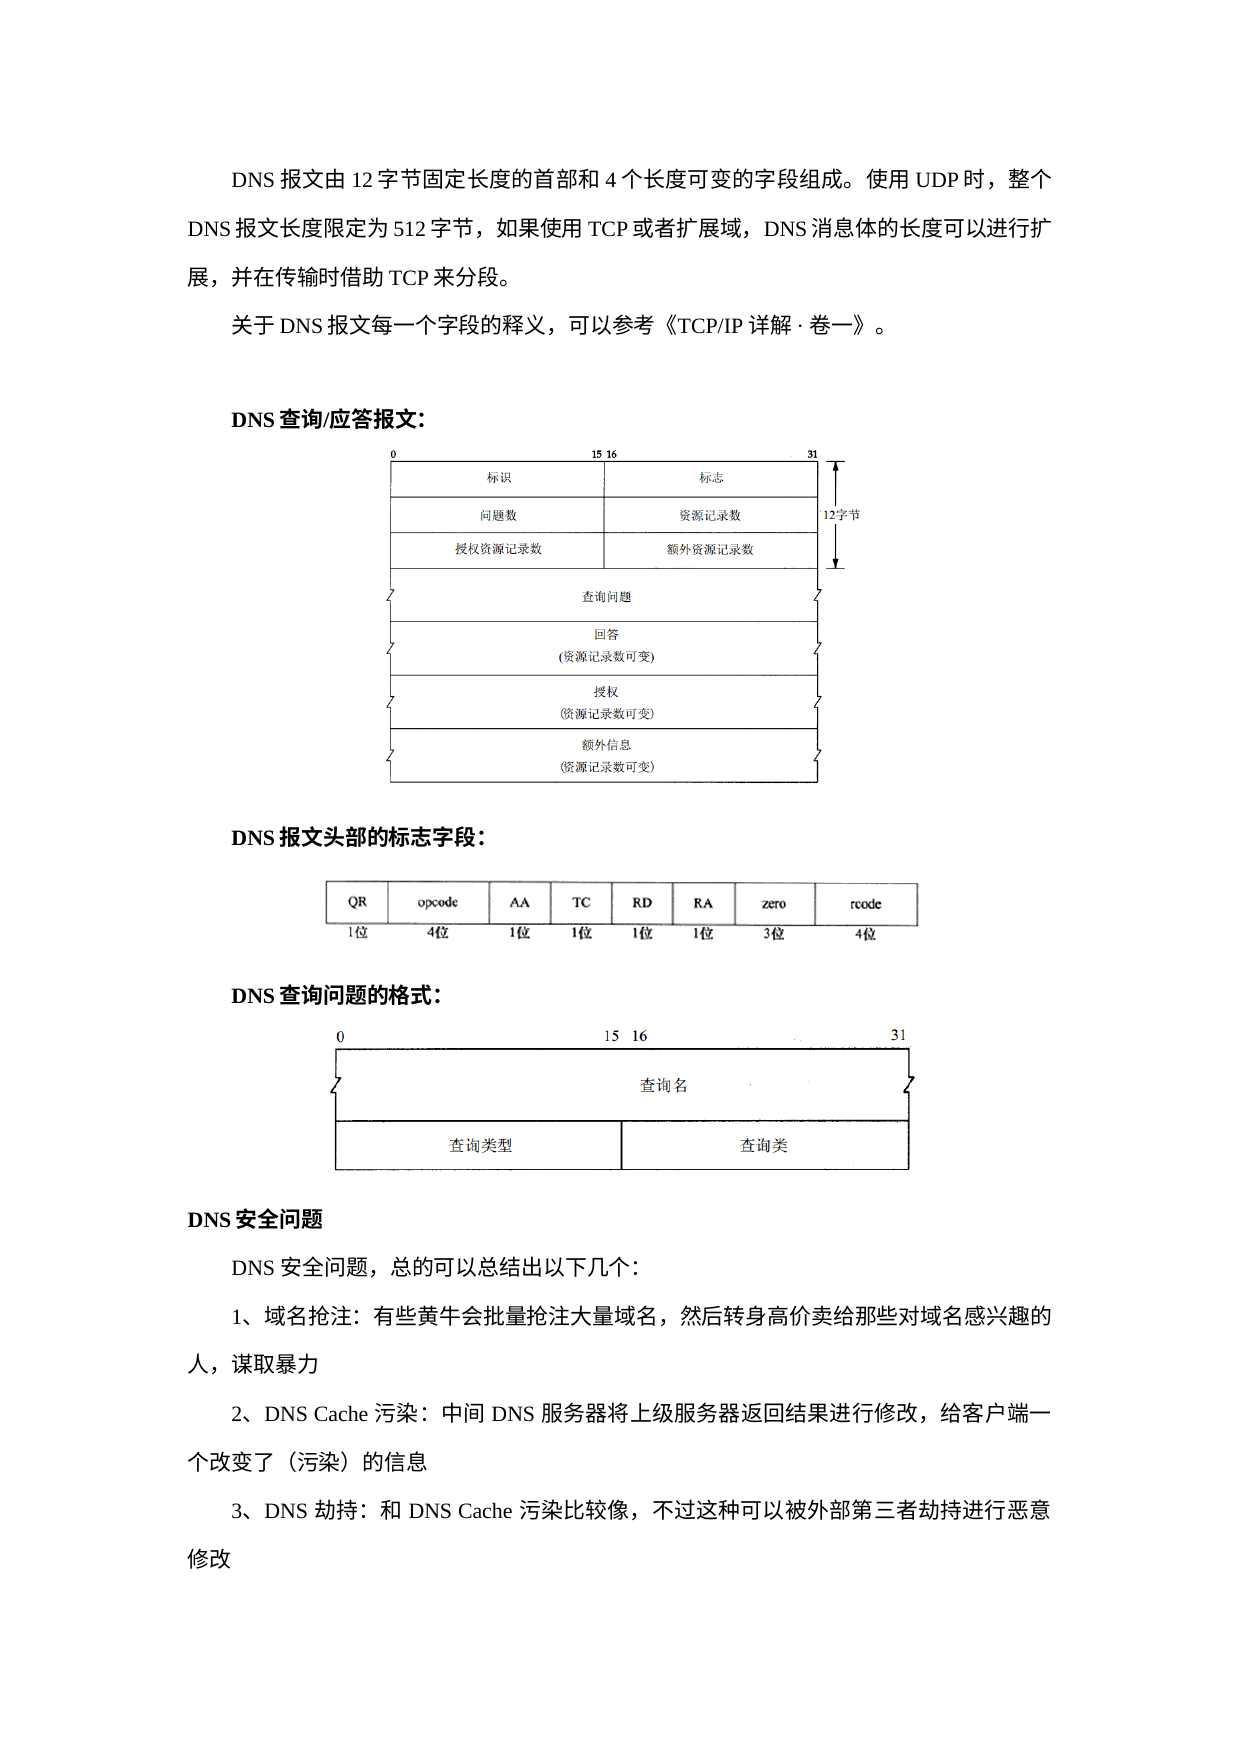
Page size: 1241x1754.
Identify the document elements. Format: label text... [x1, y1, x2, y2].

text DNS报文由12字节固定长度的首部和4个长度可变的字段组成。使用UDP时，整个DNS报文长度限定为512字节，如果使用TCP或者扩展域，DNS消息体的长度可以进行扩展，并在传输时借助TCP来分段。 [187, 162, 1053, 292]
text 关于DNS报文每一个字段的释义，可以参考《TCP/IP 详解 · 卷一》。 [187, 308, 1053, 340]
text DNS查询问题的格式： [187, 978, 1053, 1011]
picture [318, 1026, 922, 1176]
text DNS查询/应答报文： [187, 401, 1053, 434]
picture [377, 449, 864, 791]
list 域名抢注：有些黄牛会批量抢注大量域名，然后转身高价卖给那些对域名感兴趣的人，谋取暴力 [187, 1298, 1053, 1379]
list DNS Cache 污染：中间 DNS 服务器将上级服务器返回结果进行修改，给客户端一个改变了（污染）的信息 [187, 1395, 1053, 1477]
subtitle DNS安全问题 [187, 1202, 1053, 1234]
picture [312, 868, 928, 943]
text DNS 安全问题，总的可以总结出以下几个： [187, 1250, 1053, 1282]
text DNS报文头部的标志字段： [187, 820, 1053, 852]
list DNS 劫持：和 DNS Cache 污染比较像，不过这种可以被外部第三者劫持进行恶意修改 [187, 1492, 1053, 1574]
